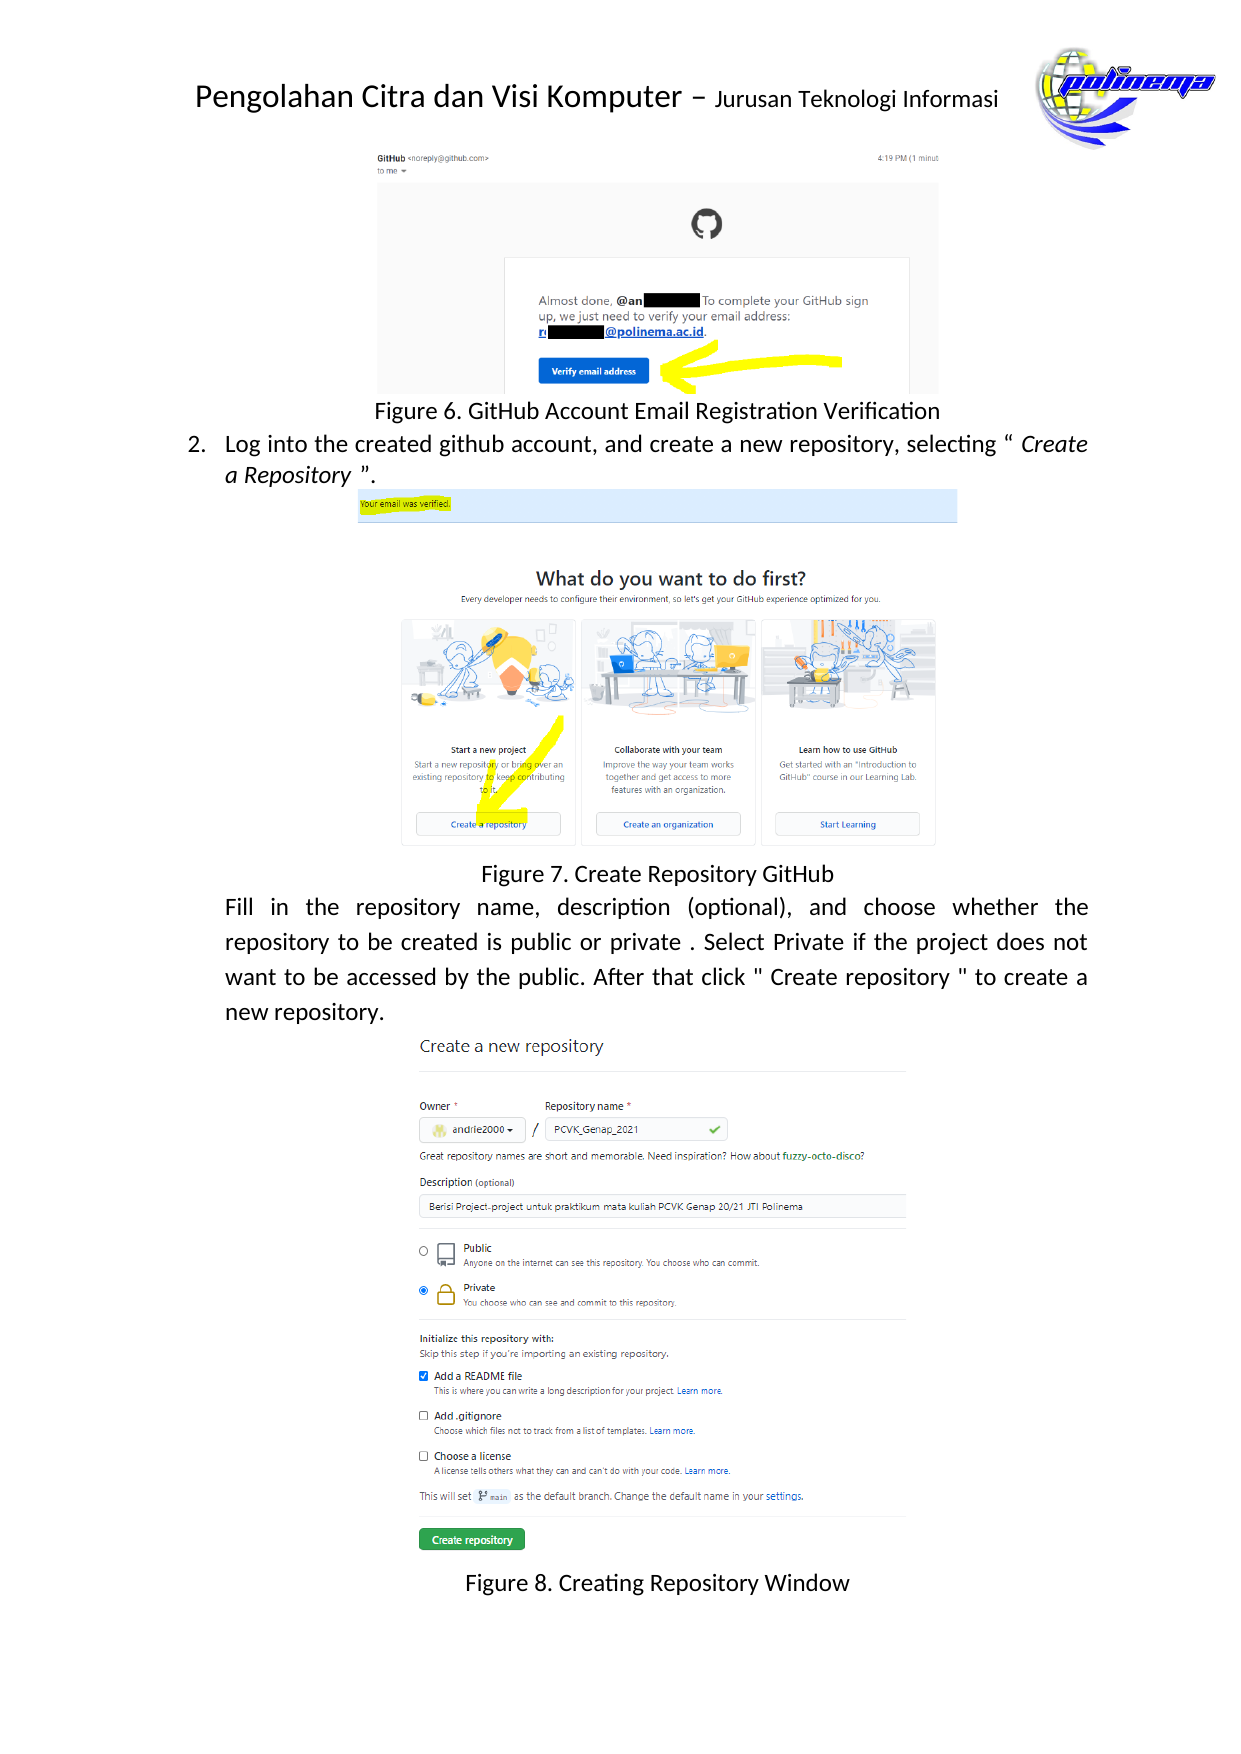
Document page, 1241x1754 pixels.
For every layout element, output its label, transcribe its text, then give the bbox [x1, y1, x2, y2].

text Figure 7. Create Repository GitHub [225, 858, 1090, 888]
picture [376, 150, 939, 394]
picture [409, 1030, 907, 1565]
text Figure 6. GitHub Account Email Registration Verification [225, 395, 1090, 426]
text Fill in the repository name, description (optional), and choose whether the repository to be created is public or private . Select Private if the project does not want to be accessed by the public. After that click " Create repository " to create a new repository. [225, 891, 1090, 1026]
picture [357, 489, 958, 856]
picture [1034, 46, 1216, 150]
list Log into the created github account, and create a new repository, selecting “ Create a Repository ”. [187, 428, 1090, 489]
text Figure 8. Creating Repository Window [225, 1567, 1090, 1597]
